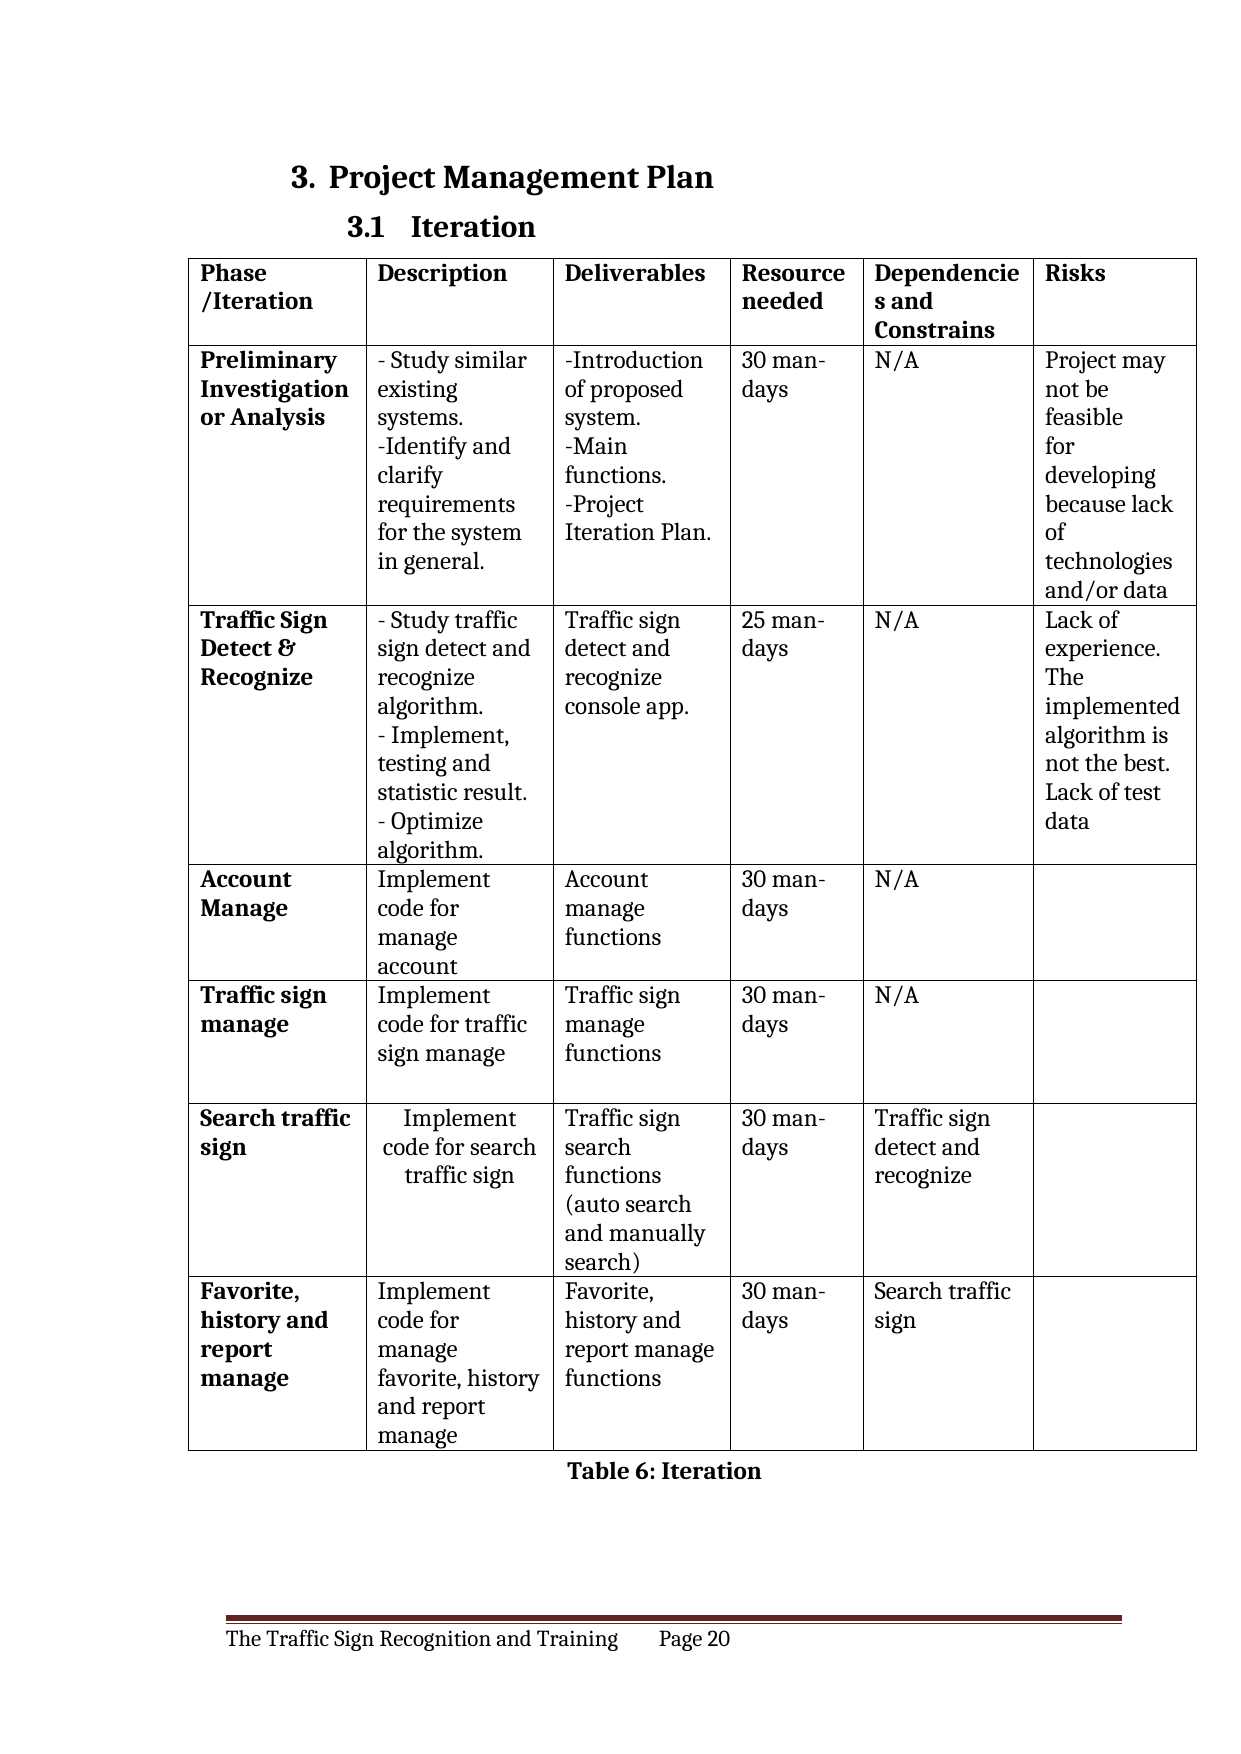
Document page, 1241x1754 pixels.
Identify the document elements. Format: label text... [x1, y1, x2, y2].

table_cell Traffic sign detect and recognize [864, 1104, 1033, 1276]
subtitle Project Management Plan [291, 158, 1122, 196]
table_cell Account manage functions [554, 865, 730, 980]
table_cell Lack of experience. The implemented algorithm is not the best. Lack of test data [1034, 606, 1196, 864]
text Table 6: Iteration [207, 1457, 1122, 1486]
table_cell Traffic sign manage [189, 981, 366, 1103]
table_cell Favorite, history and report manage functions [554, 1277, 730, 1450]
table_cell -Introduction of proposed system. -Main functions. -Project Iteration Plan. [554, 346, 730, 604]
table_cell [1034, 865, 1196, 980]
table_header Risks [1034, 259, 1196, 345]
table_header Deliverables [554, 259, 730, 345]
table_header Dependencies and Constrains [864, 259, 1033, 345]
table_cell Search traffic sign [864, 1277, 1033, 1450]
table_cell Search traffic sign [189, 1104, 366, 1276]
table_cell Implement code for search traffic sign [367, 1104, 553, 1276]
table_cell Traffic Sign Detect & Recognize [189, 606, 366, 864]
table_header Phase /Iteration [189, 259, 366, 345]
table_cell - Study similar existing systems. -Identify and clarify requirements for the system in general. [367, 346, 553, 604]
table_cell 30 man-days [731, 346, 863, 604]
table_cell Favorite, history and report manage [189, 1277, 366, 1450]
table_cell Project may not be feasible for developing because lack of technologies and/or data [1034, 346, 1196, 604]
table_cell 30 man-days [731, 981, 863, 1103]
table_header Description [367, 259, 553, 345]
table_cell N/A [864, 346, 1033, 604]
table_cell Traffic sign detect and recognize console app. [554, 606, 730, 864]
table_cell 30 man-days [731, 865, 863, 980]
subtitle Iteration [385, 209, 1122, 245]
table_cell - Study traffic sign detect and recognize algorithm. - Implement, testing and statistic result. - Optimize algorithm. [367, 606, 553, 864]
table_cell N/A [864, 606, 1033, 864]
table_cell [1034, 981, 1196, 1103]
table_cell N/A [864, 865, 1033, 980]
table_cell Implement code for manage favorite, history and report manage [367, 1277, 553, 1450]
table_cell 25 man-days [731, 606, 863, 864]
table_cell Traffic sign manage functions [554, 981, 730, 1103]
table_cell Traffic sign search functions (auto search and manually search) [554, 1104, 730, 1276]
table_cell 30 man-days [731, 1277, 863, 1450]
table_header Resource needed [731, 259, 863, 345]
table_cell Implement code for manage account [367, 865, 553, 980]
table_cell [1034, 1277, 1196, 1450]
table_cell 30 man-days [731, 1104, 863, 1276]
table_cell Implement code for traffic sign manage [367, 981, 553, 1103]
table_cell [1034, 1104, 1196, 1276]
table_cell N/A [864, 981, 1033, 1103]
table_cell Preliminary Investigation or Analysis [189, 346, 366, 604]
table_cell Account Manage [189, 865, 366, 980]
